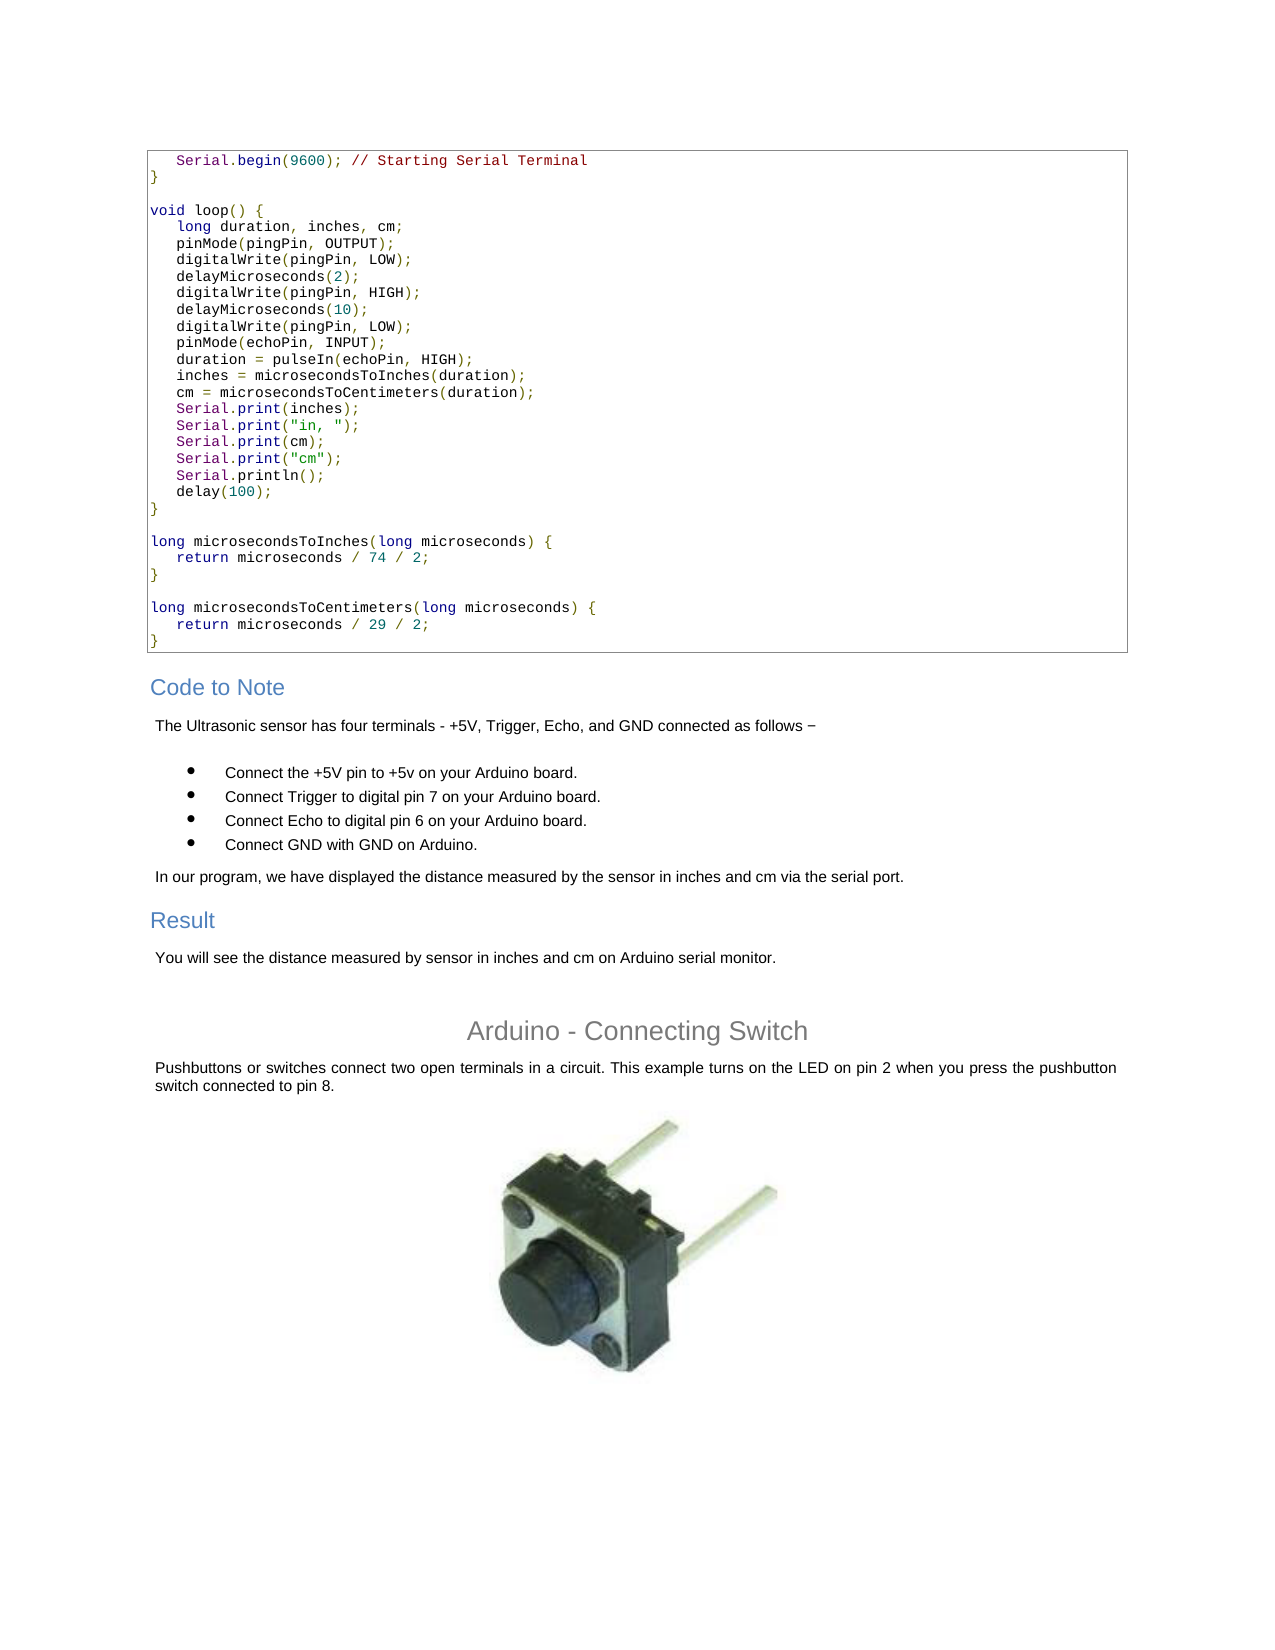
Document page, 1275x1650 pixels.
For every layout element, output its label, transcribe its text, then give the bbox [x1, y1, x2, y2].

text } [150, 501, 1125, 517]
list Connect GND with GND on Arduino. [187, 836, 1125, 855]
text Serial.println(); [150, 468, 1125, 484]
text duration = pulseIn(echoPin, HIGH); [150, 352, 1125, 368]
text Serial.print(inches); [150, 402, 1125, 418]
text return microseconds / 74 / 2; [150, 551, 1125, 567]
subtitle Result [150, 907, 1125, 933]
text Arduino - Connecting Switch [150, 1015, 1125, 1047]
text Serial.print("in, "); [150, 418, 1125, 435]
text digitalWrite(pingPin, LOW); [150, 252, 1125, 269]
text } [148, 630, 1127, 652]
text long duration, inches, cm; [150, 219, 1125, 236]
text } [150, 567, 1125, 584]
text pinMode(pingPin, OUTPUT); [150, 236, 1125, 252]
text return microseconds / 29 / 2; [150, 617, 1125, 630]
text inches = microsecondsToInches(duration); [150, 368, 1125, 385]
text void loop() { [150, 203, 1125, 219]
list Connect Trigger to digital pin 7 on your Arduino board. [187, 788, 1125, 807]
text Serial.print("cm"); [150, 451, 1125, 468]
text digitalWrite(pingPin, LOW); [150, 319, 1125, 335]
text long microsecondsToInches(long microseconds) { [150, 534, 1125, 551]
text You will see the distance measured by sensor in inches and cm on Arduino serial monitor. [155, 949, 1120, 967]
text Serial.begin(9600); // Starting Serial Terminal [148, 151, 1127, 170]
text long microsecondsToCentimeters(long microseconds) { [150, 600, 1125, 617]
subtitle Code to Note [150, 674, 1125, 700]
picture [488, 1110, 787, 1384]
list Connect the +5V pin to +5v on your Arduino board. [187, 764, 1125, 783]
text delay(100); [150, 484, 1125, 501]
text The Ultrasonic sensor has four terminals - +5V, Trigger, Echo, and GND connected as follows − [155, 717, 1120, 735]
text digitalWrite(pingPin, HIGH); [150, 286, 1125, 302]
text Serial.print(cm); [150, 435, 1125, 451]
text cm = microsecondsToCentimeters(duration); [150, 385, 1125, 402]
text delayMicroseconds(2); [150, 269, 1125, 286]
text Pushbuttons or switches connect two open terminals in a circuit. This example turns on the LED on pin 2 when you press the pushbutton switch connected to pin 8. [155, 1059, 1120, 1095]
text delayMicroseconds(10); [150, 302, 1125, 319]
list Connect Echo to digital pin 6 on your Arduino board. [187, 812, 1125, 831]
text pinMode(echoPin, INPUT); [150, 335, 1125, 352]
text } [150, 170, 1125, 186]
text In our program, we have displayed the distance measured by the sensor in inches and cm via the serial port. [155, 868, 1120, 886]
